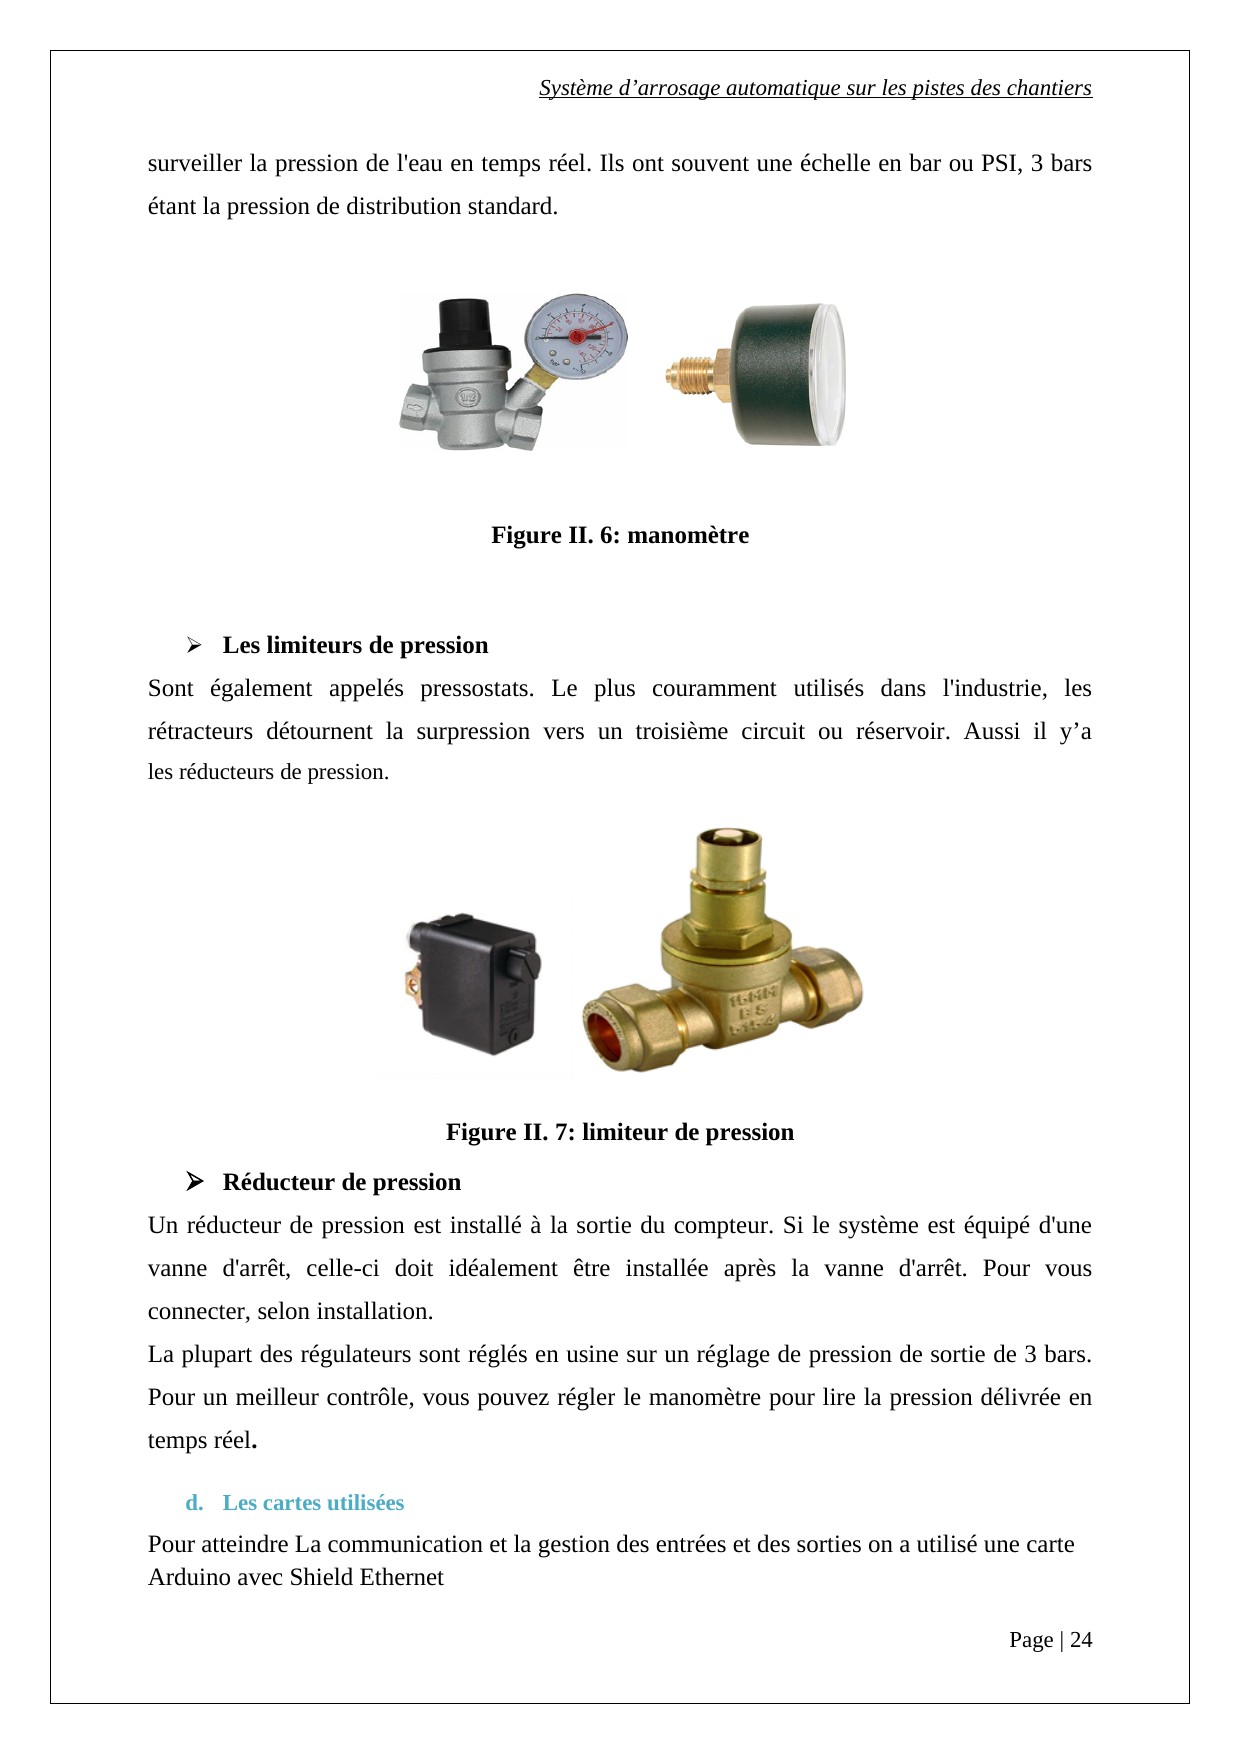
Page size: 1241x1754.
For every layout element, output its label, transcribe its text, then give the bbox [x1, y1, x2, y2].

list Les limiteurs de pression [266, 630, 362, 658]
text Sont également appelés pressostats. Le plus couramment utilisés dans l'industrie, les rétracteurs détournent la surpression vers un troisième circuit ou réservoir. Aussi il y’a les réducteurs de pression. [148, 673, 1093, 784]
subtitle Les cartes utilisées [185, 1489, 1093, 1516]
list Les limiteurs de pression [400, 630, 1093, 658]
list Les limiteurs de pression [185, 630, 260, 658]
text Pour atteindre La communication et la gestion des entrées et des sorties on a utilisé une carte Arduino avec Shield Ethernet [148, 1529, 1093, 1591]
picture [385, 254, 855, 485]
text Un réducteur de pression est installé à la sortie du compteur. Si le système est équipé d'une vanne d'arrêt, celle-ci doit idéalement être installée après la vanne d'arrêt. Pour vous connecter, selon installation. [148, 1210, 1093, 1325]
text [148, 148, 1093, 219]
list Réducteur de pression [185, 1167, 1093, 1195]
text La plupart des régulateurs sont réglés en usine sur un réglage de pression de sortie de 3 bars. Pour un meilleur contrôle, vous pouvez régler le manomètre pour lire la pression délivrée en temps réel. [148, 1339, 1093, 1454]
picture [370, 797, 870, 1083]
